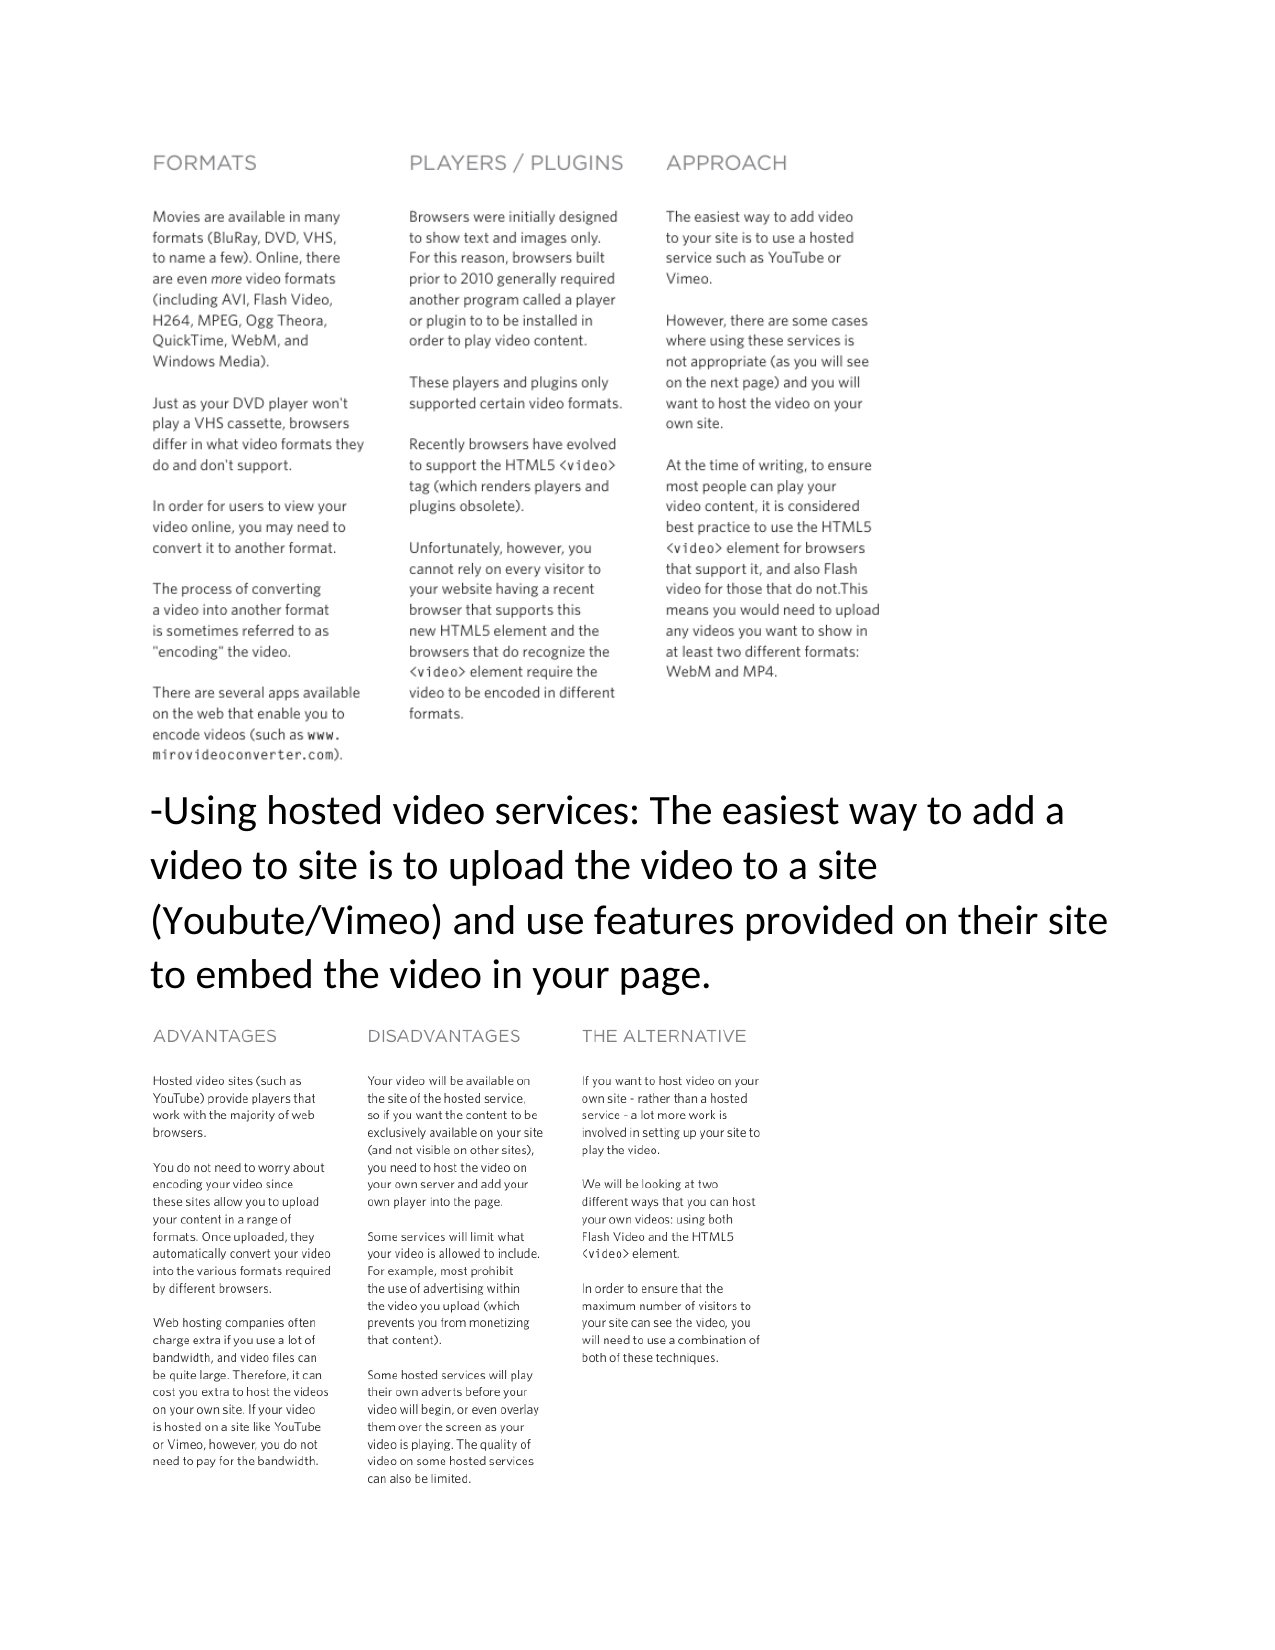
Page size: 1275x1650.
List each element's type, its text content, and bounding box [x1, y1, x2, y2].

picture [150, 150, 880, 765]
text -Using hosted video services: The easiest way to add a video to site is to upload the video to a site (Youbute/Vimeo) and use features provided on their site to embed the video in your page. [150, 784, 1125, 999]
picture [150, 1020, 771, 1486]
